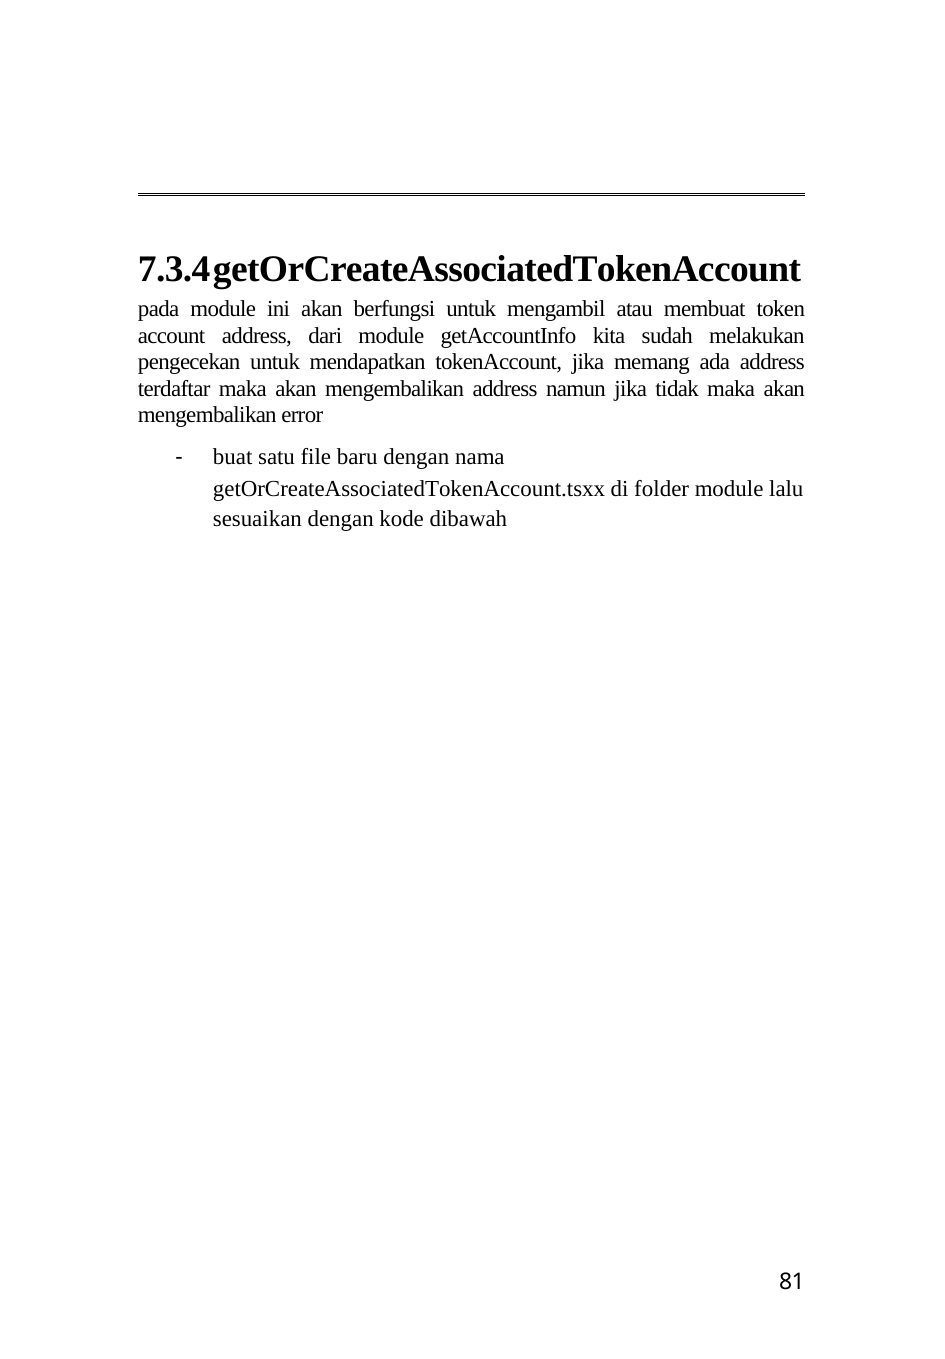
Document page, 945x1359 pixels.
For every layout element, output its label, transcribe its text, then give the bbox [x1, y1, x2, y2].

text pada module ini akan berfungsi untuk mengambil atau membuat token account address, dari module getAccountInfo kita sudah melakukan pengecekan untuk mendapatkan tokenAccount, jika memang ada address terdaftar maka akan mengembalikan address namun jika tidak maka akan mengembalikan error [138, 296, 805, 427]
subtitle getOrCreateAssociatedTokenAccount [138, 246, 805, 289]
list buat satu file baru dengan nama getOrCreateAssociatedTokenAccount.tsxx di folder module lalu sesuaikan dengan kode dibawah [175, 440, 805, 531]
